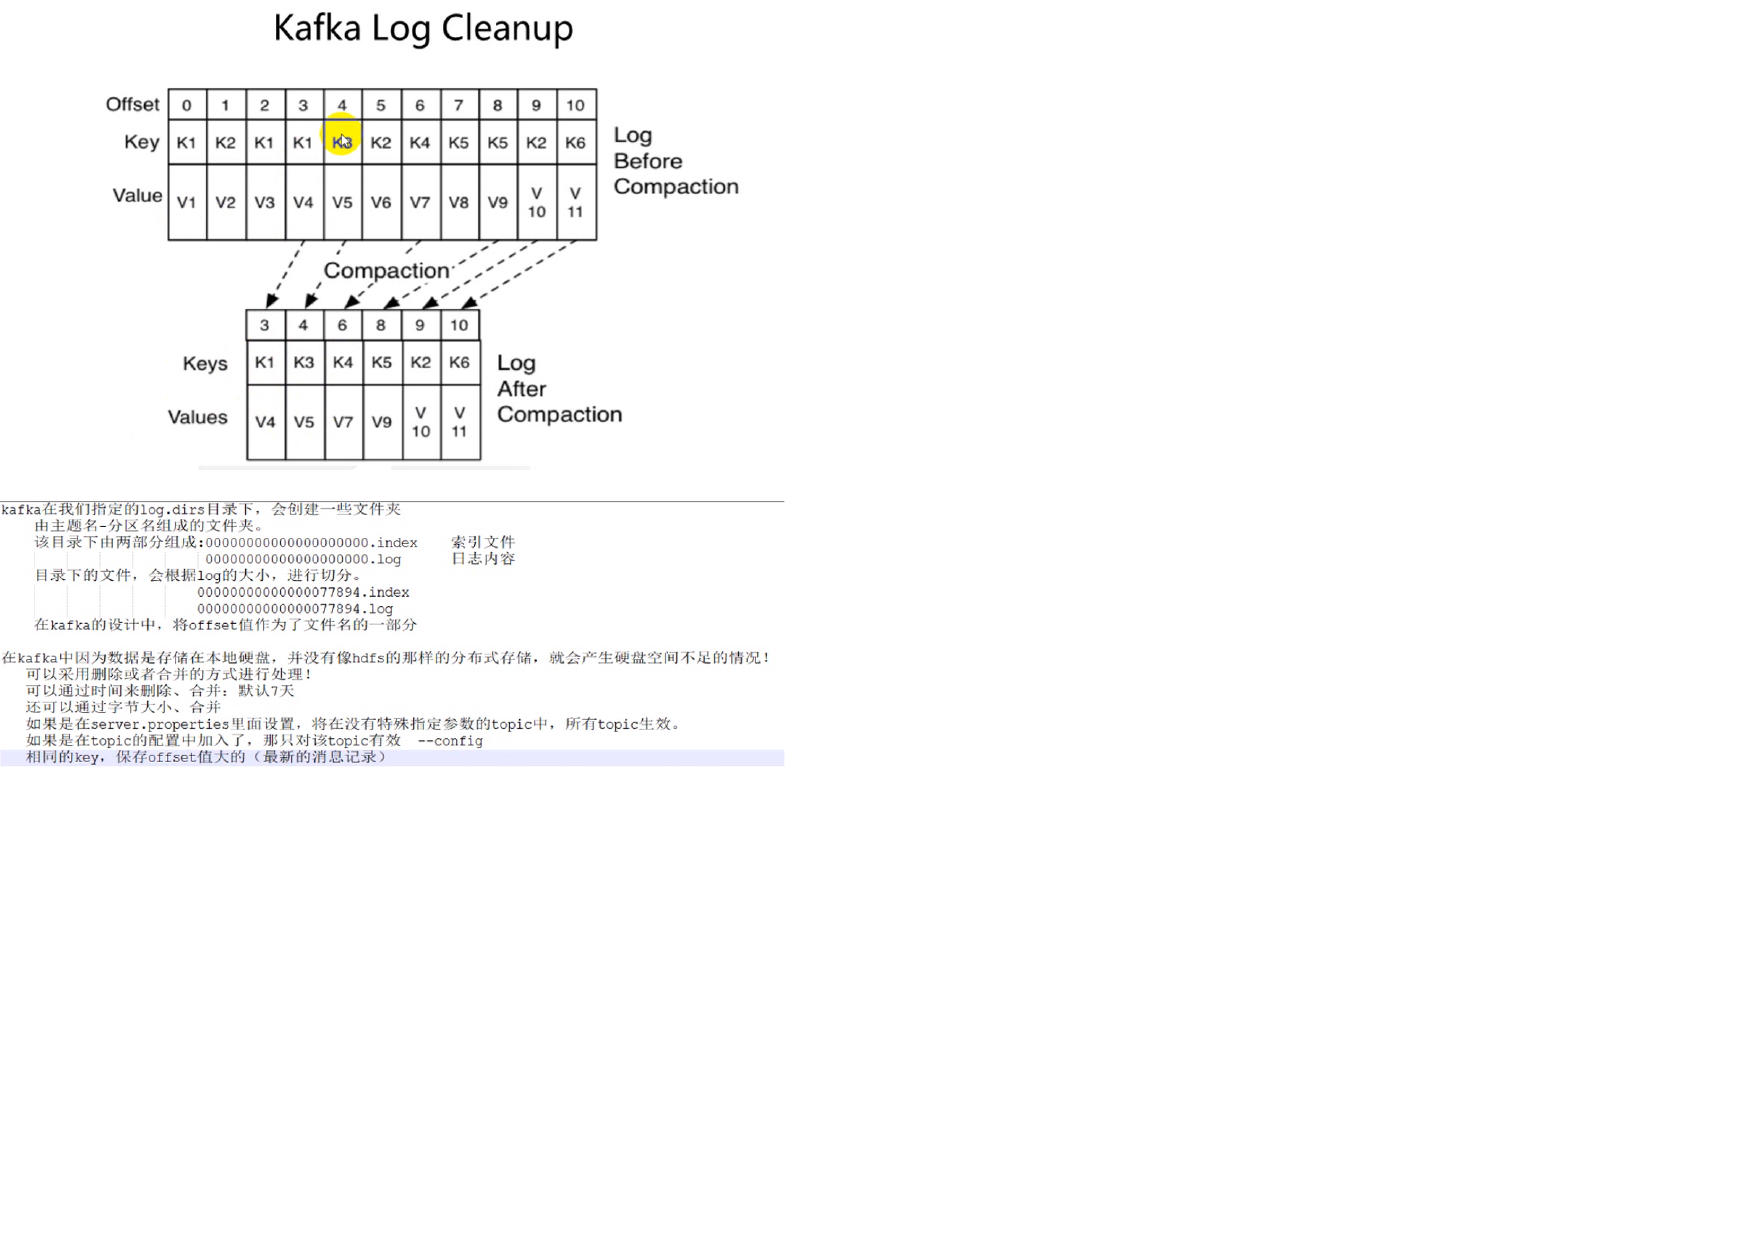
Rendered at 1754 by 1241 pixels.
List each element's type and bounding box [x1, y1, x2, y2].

picture [0, 501, 785, 772]
picture [0, 2, 791, 470]
